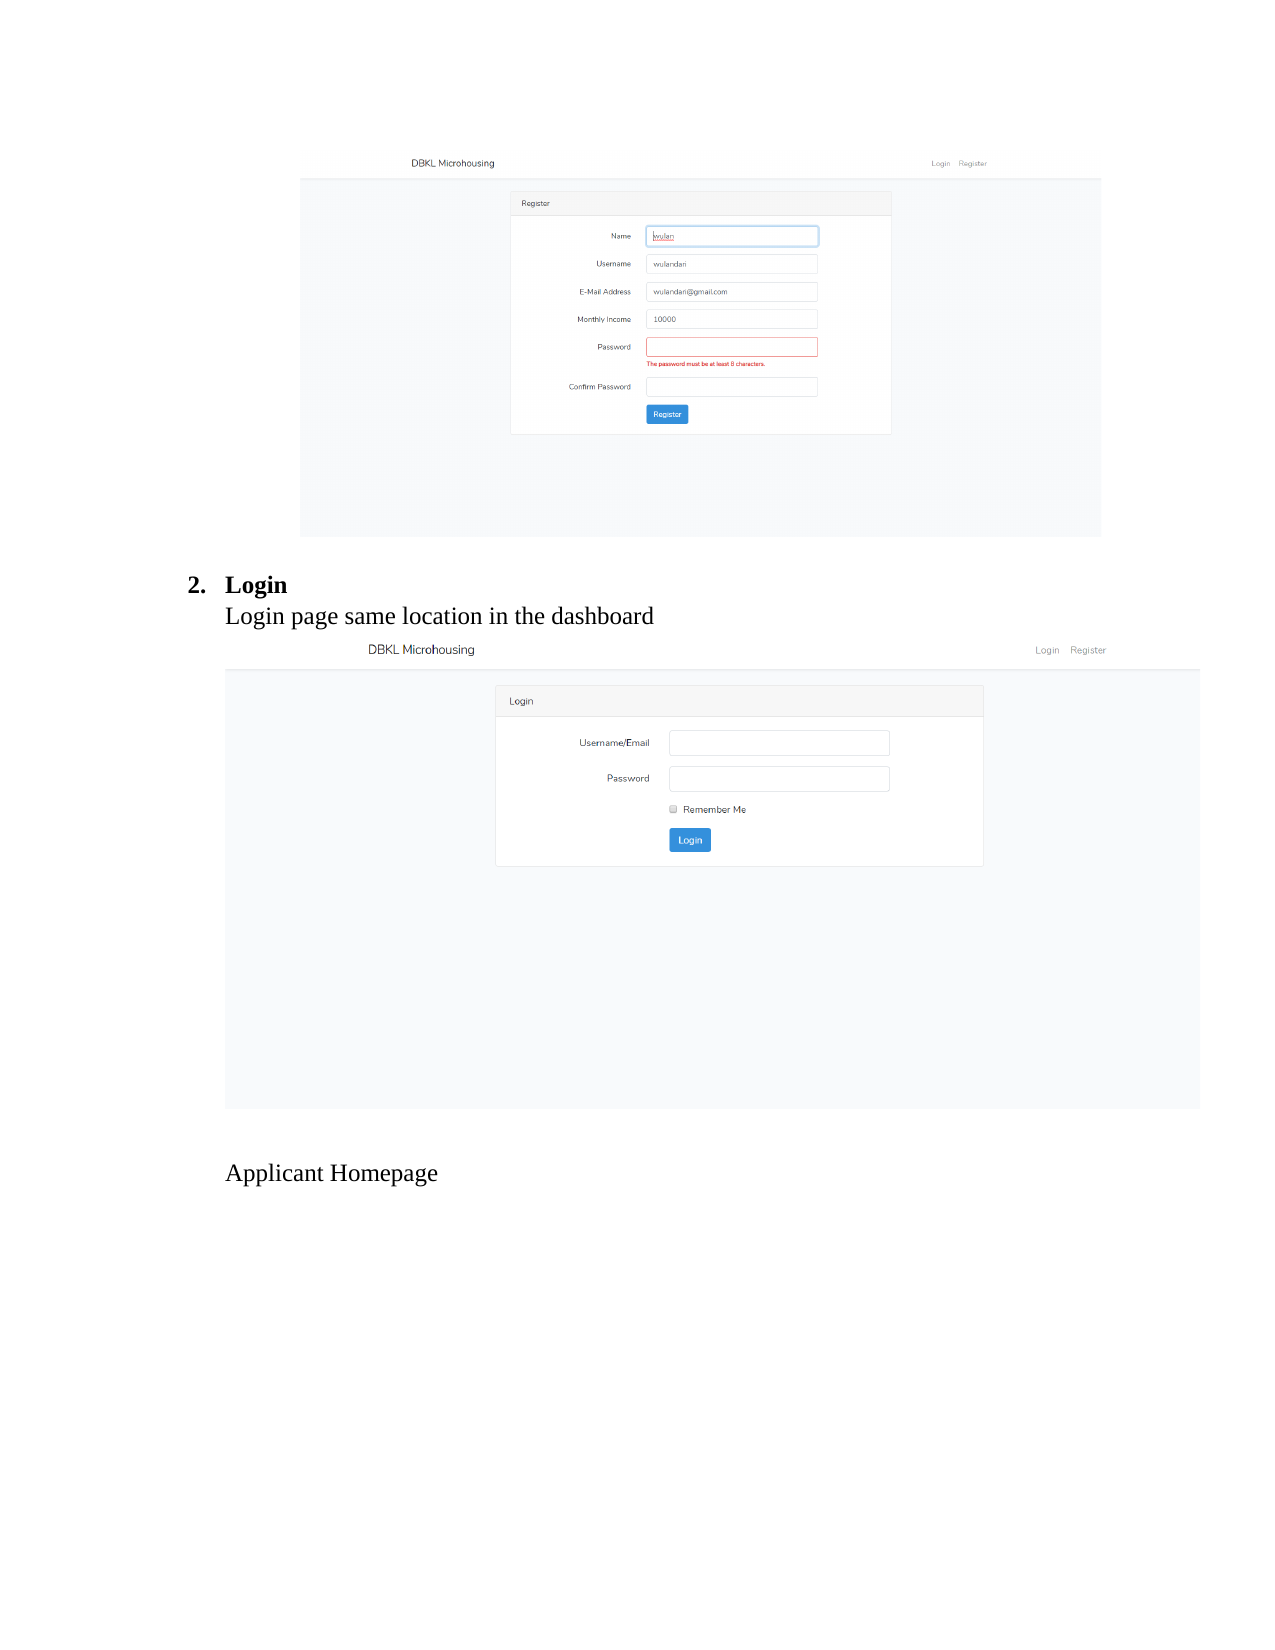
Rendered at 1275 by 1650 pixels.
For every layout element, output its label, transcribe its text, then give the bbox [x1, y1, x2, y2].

picture [300, 150, 1102, 537]
list Login page same location in the dashboard [225, 601, 1125, 630]
text Applicant Homepage [150, 1158, 1125, 1187]
picture [225, 632, 1200, 1109]
list Login [187, 570, 1125, 599]
